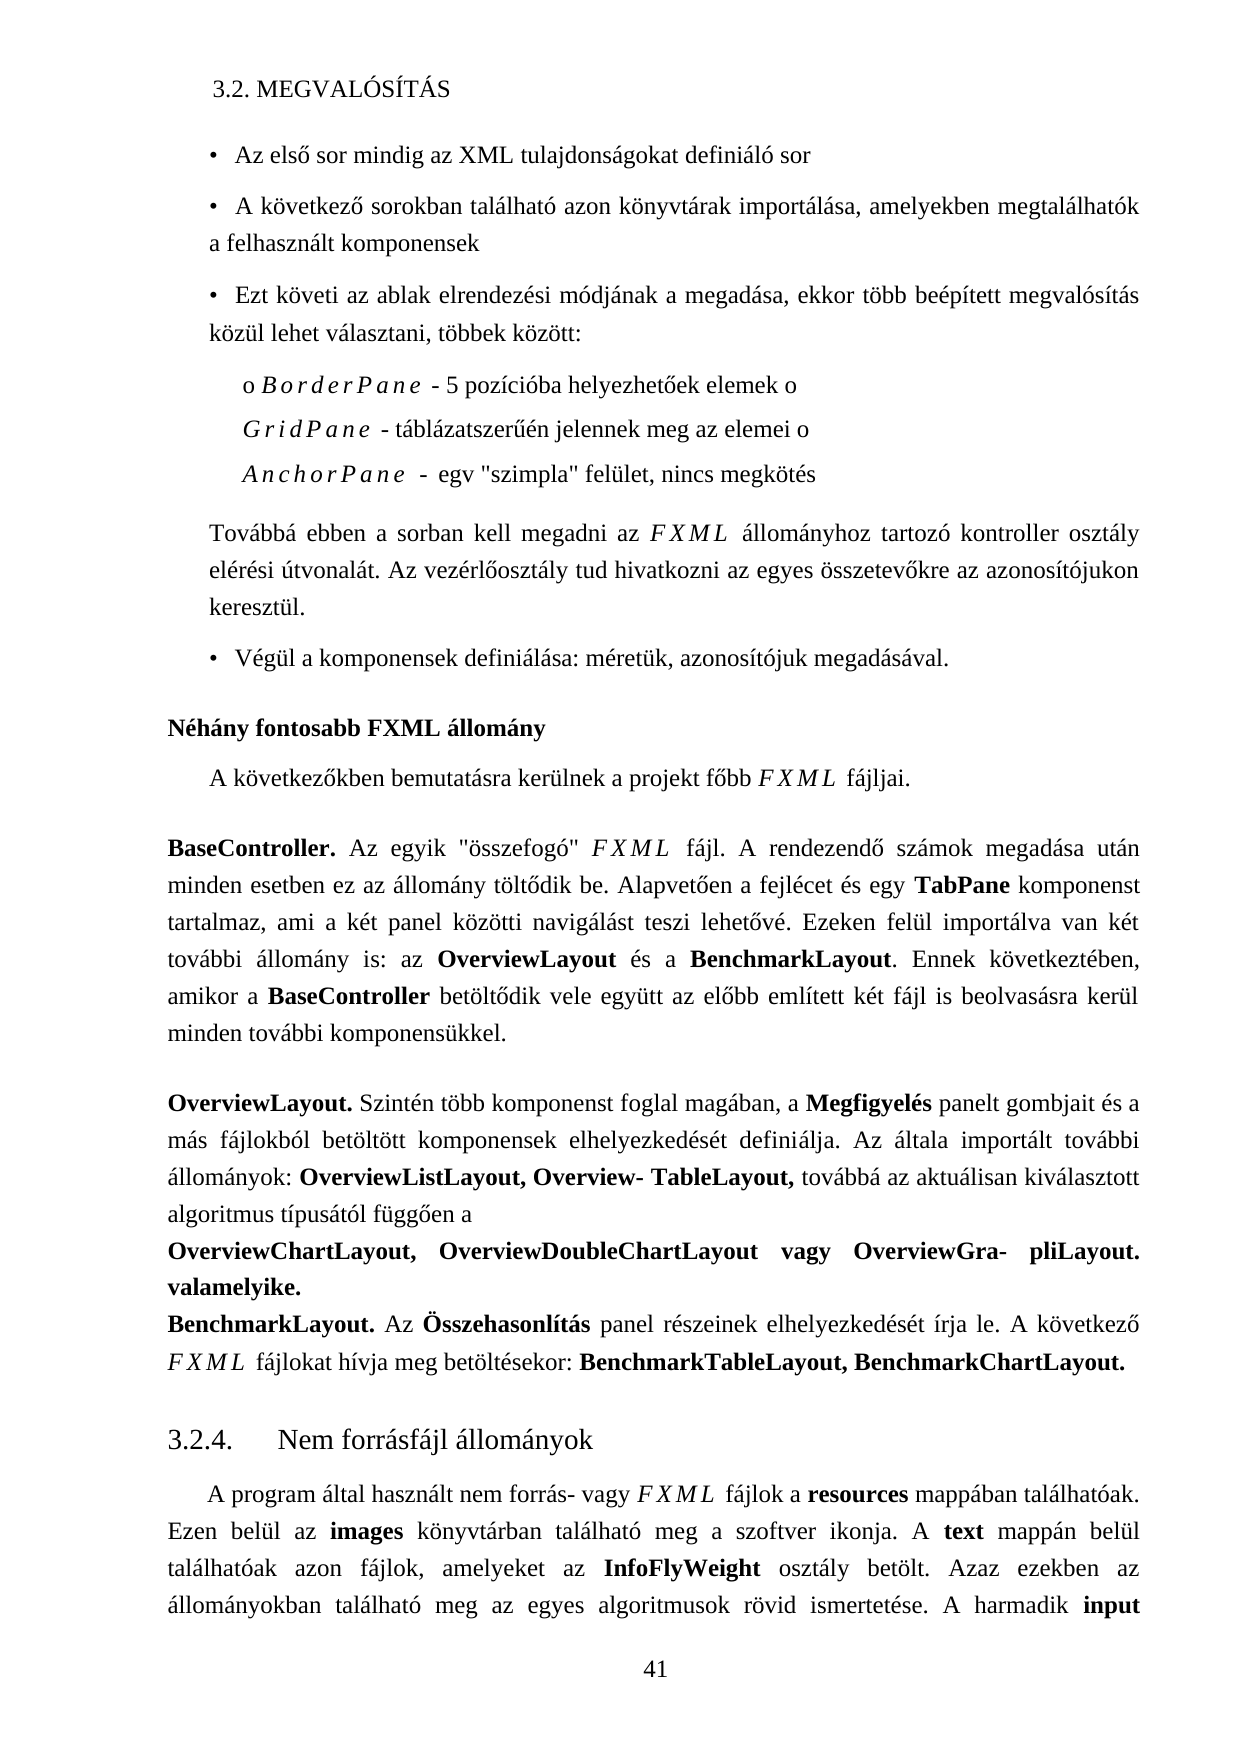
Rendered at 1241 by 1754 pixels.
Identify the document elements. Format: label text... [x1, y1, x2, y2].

text BenchmarkLayout. Az Összehasonlítás panel részeinek elhelyezkedését írja le. A következő FXML fájlokat hívja meg betöltésekor: BenchmarkTableLayout, BenchmarkChartLayout. [167, 1303, 1140, 1378]
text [167, 1473, 1140, 1621]
list Végül a komponensek definiálása: méretük, azonosítójuk megadásával. [209, 645, 1140, 672]
subtitle Néhány fontosabb FXML állomány [167, 714, 1140, 742]
text OverviewChartLayout, OverviewDoubleChartLayout vagy OverviewGra- pliLayout. valamelyike. [167, 1230, 1140, 1303]
text BaseController. Az egyik "összefogó" FXML fájl. A rendezendő számok megadása után minden esetben ez az állomány töltődik be. Alapvetően a fejlécet és egy TabPane komponenst tartalmaz, ami a két panel közötti navigálást teszi lehetővé. Ezeken felül importálva van két további állomány is: az OverviewLayout és a BenchmarkLayout. Ennek következtében, amikor a BaseController betöltődik vele együtt az előbb említett két fájl is beolvasásra kerül minden további komponensükkel. [167, 827, 1140, 1049]
text OverviewLayout. Szintén több komponenst foglal magában, a Megfigyelés panelt gombjait és a más fájlokból betöltött komponensek elhelyezkedését definiálja. Az általa importált további állományok: OverviewListLayout, Overview- TableLayout, továbbá az aktuálisan kiválasztott algoritmus típusától függően a [167, 1082, 1140, 1230]
list Az első sor mindig az XML tulajdonságokat definiáló sor [209, 141, 1140, 169]
text o BorderPane - 5 pozícióba helyezhetőek elemek o GridPane - táblázatszerűén jelennek meg az elemei o AnchorPane - egv "szimpla" felület, nincs megkötés [242, 358, 898, 491]
text Továbbá ebben a sorban kell megadni az FXML állományhoz tartozó kontroller osztály elérési útvonalát. Az vezérlőosztály tud hivatkozni az egyes összetevőkre az azonosítójukon keresztül. [209, 512, 1140, 623]
text A következőkben bemutatásra kerülnek a projekt főbb FXML fájljai. [209, 765, 1140, 792]
list Ezt követi az ablak elrendezési módjának a megadása, ekkor több beépített megvalósítás közül lehet választani, többek között: [209, 274, 1140, 349]
list A következő sorokban található azon könyvtárak importálása, amelyekben megtalálhatók a felhasznált komponensek [209, 184, 1140, 259]
list Nem forrásfájl állományok [167, 1424, 1140, 1456]
